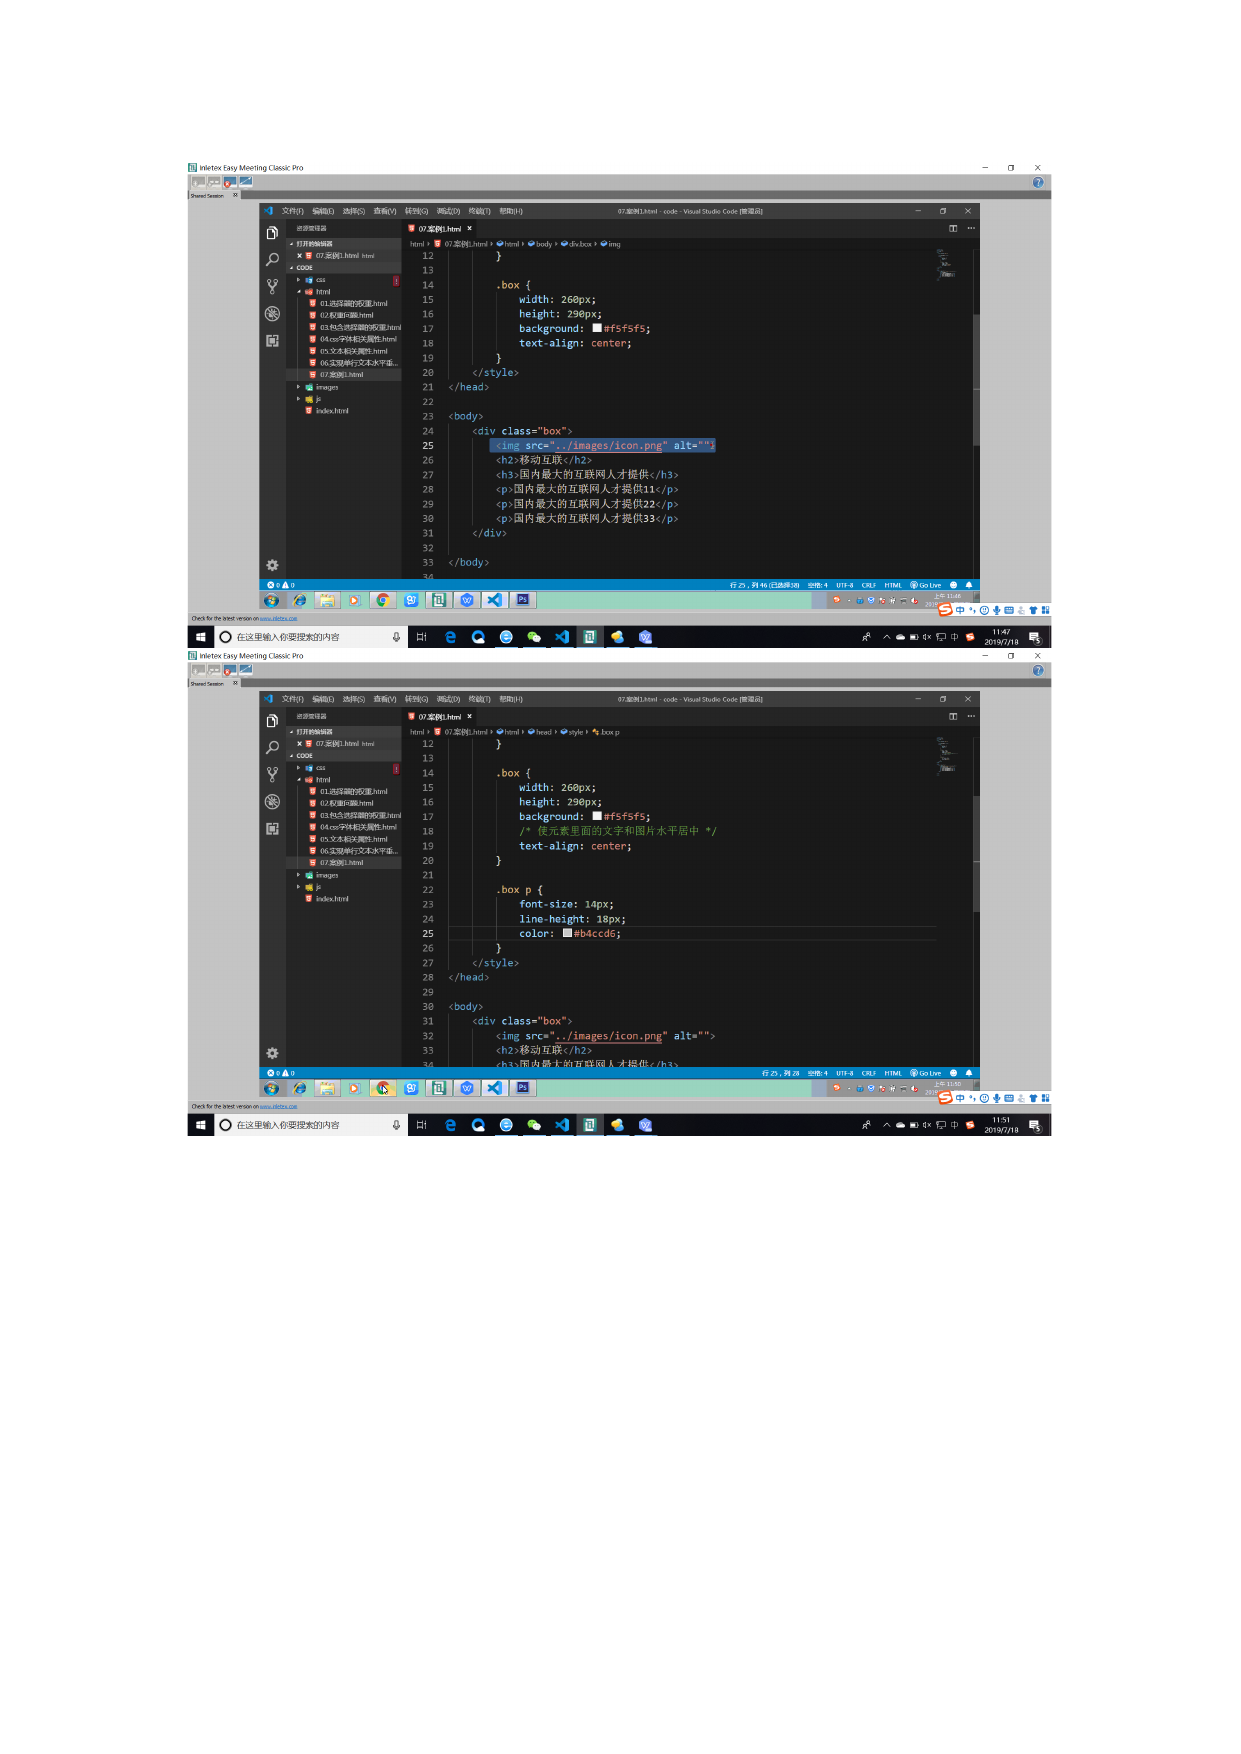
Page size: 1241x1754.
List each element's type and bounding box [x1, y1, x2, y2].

picture [187, 162, 1052, 648]
picture [187, 649, 1052, 1136]
